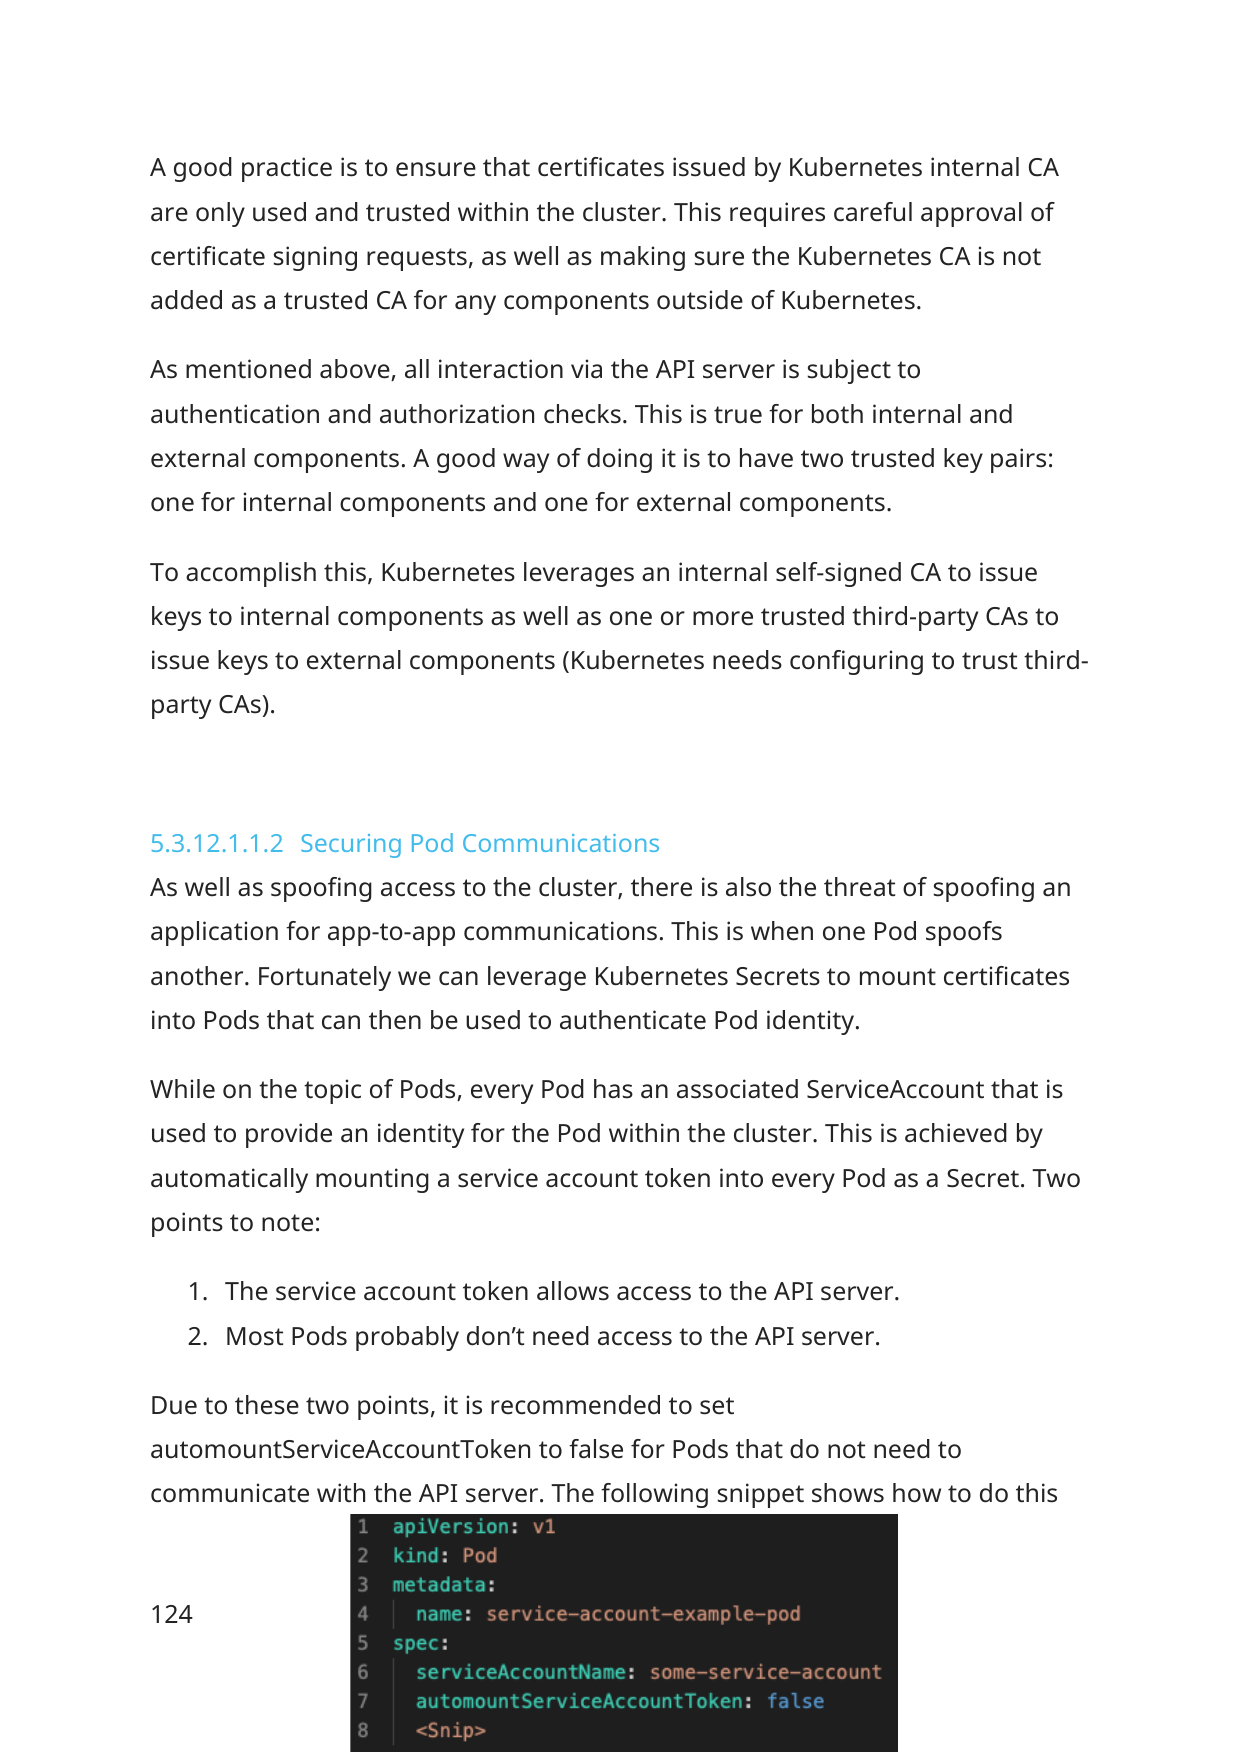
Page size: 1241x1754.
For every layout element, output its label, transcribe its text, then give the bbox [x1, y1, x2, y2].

text To accomplish this, Kubernetes leverages an internal self-signed CA to issue keys to internal components as well as one or more trusted third-party CAs to issue keys to external components (Kubernetes needs configuring to trust third-party CAs). [150, 554, 1090, 721]
text A good practice is to ensure that certificates issued by Kubernetes internal CA are only used and trusted within the cluster. This requires careful approval of certificate signing requests, as well as making sure the Kubernetes CA is not added as a trusted CA for any components outside of Kubernetes. [150, 150, 1090, 317]
text While on the topic of Pods, every Pod has an associated ServiceAccount that is used to provide an identity for the Pod within the cluster. This is achieved by automatically mounting a service account token into every Pod as a Secret. Two points to note: [150, 1072, 1090, 1239]
picture [350, 1514, 898, 1752]
list Most Pods probably don’t need access to the API server. [187, 1318, 1090, 1352]
text Due to these two points, it is recommended to set automountServiceAccountToken to false for Pods that do not need to communicate with the API server. The following snippet shows how to do this [150, 1387, 1090, 1510]
text As mentioned above, all interaction via the API server is subject to authentication and authorization checks. This is true for both internal and external components. A good way of doing it is to have two trusted key pairs: one for internal components and one for external components. [150, 352, 1090, 519]
text As well as spoofing access to the cluster, there is also the threat of spoofing an application for app-to-app communications. This is when one Pod spoofs another. Fortunately we can leverage Kubernetes Secrets to mount certificates into Pods that can then be used to authenticate Pod identity. [150, 870, 1090, 1037]
subtitle Securing Pod Communications [150, 826, 1090, 859]
list The service account token allows access to the API server. [187, 1274, 1090, 1308]
